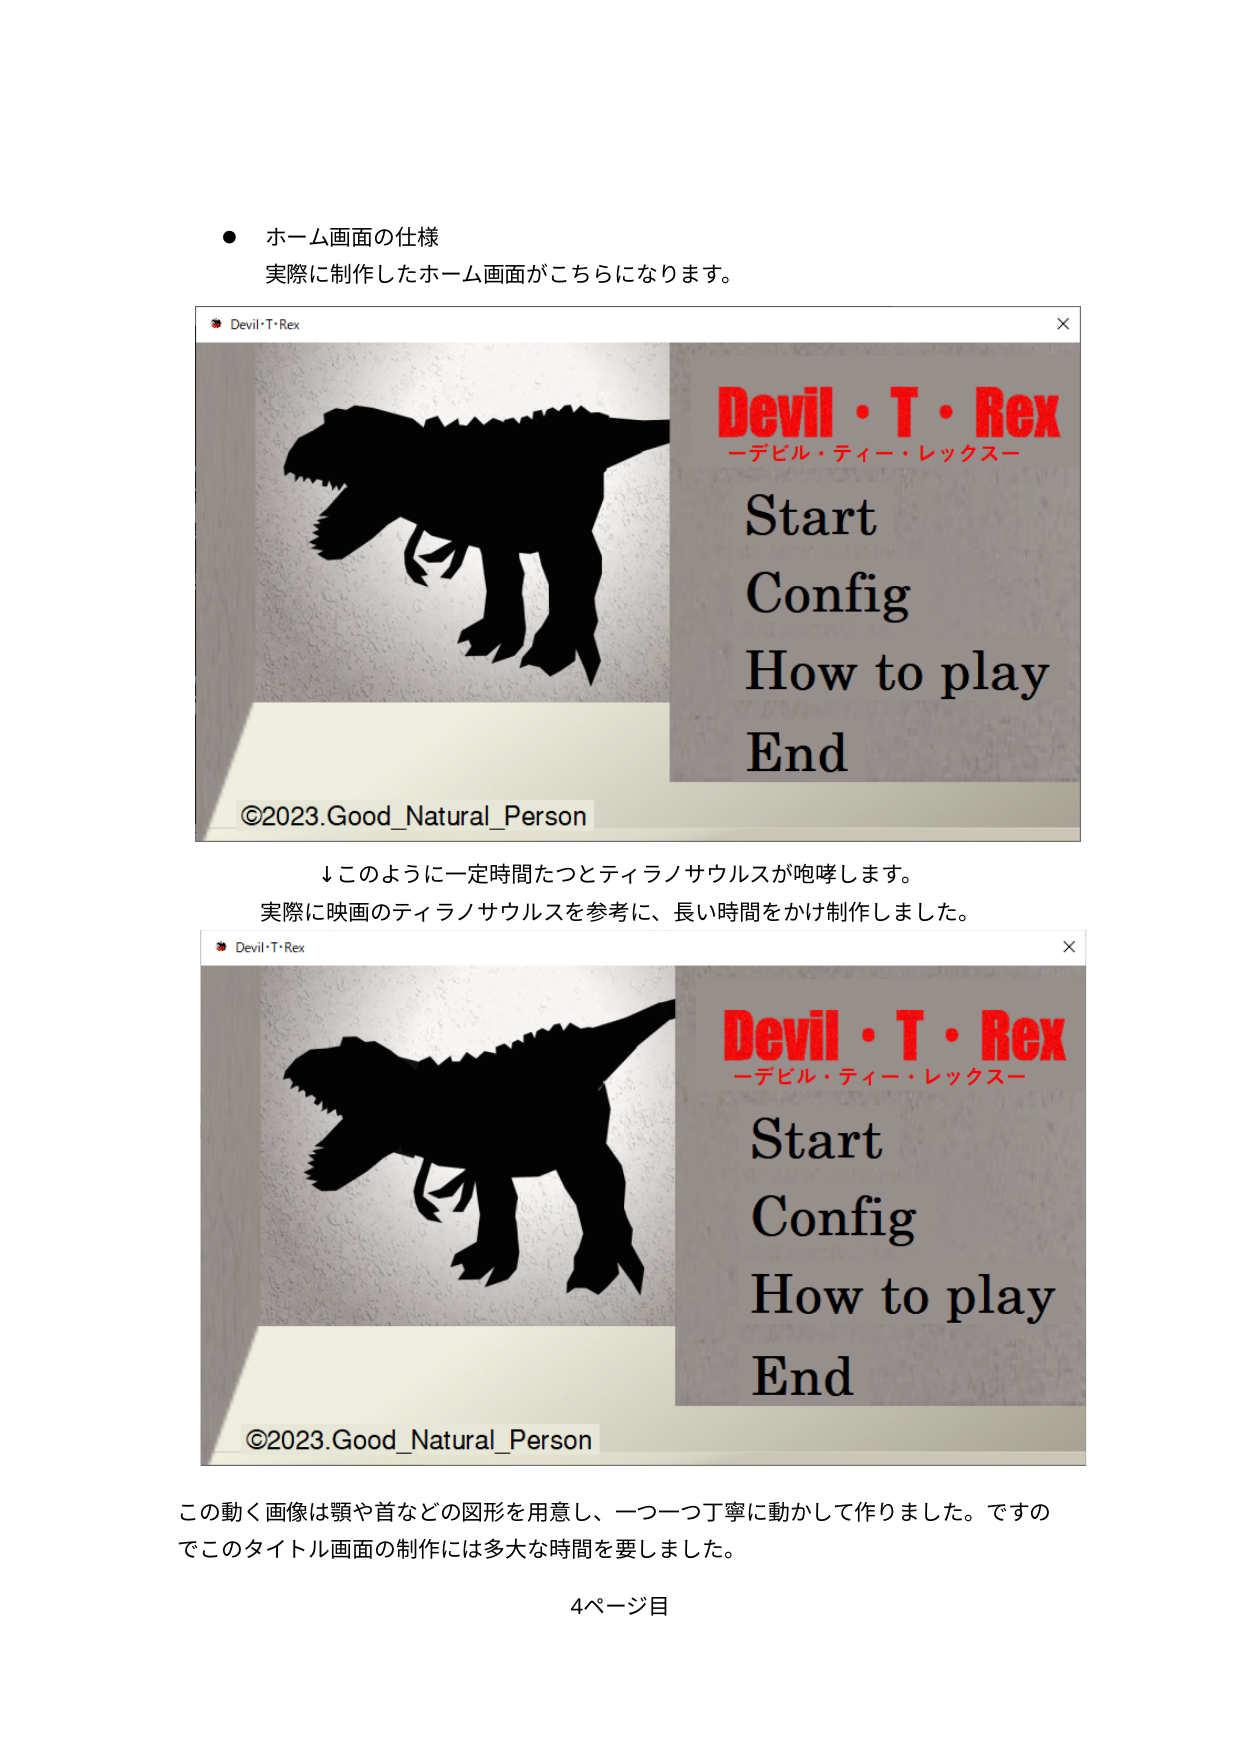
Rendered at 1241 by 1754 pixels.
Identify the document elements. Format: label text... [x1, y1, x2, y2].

picture [195, 306, 1081, 842]
text ↓このように一定時間たつとティラノサウルスが咆哮します。 [177, 854, 1063, 892]
text 実際に映画のティラノサウルスを参考に、長い時間をかけ制作しました。 [177, 892, 1063, 929]
picture [200, 930, 1087, 1466]
list ホーム画面の仕様 [221, 217, 1063, 254]
list 実際に制作したホーム画面がこちらになります。 [265, 254, 1063, 292]
text この動く画像は顎や首などの図形を用意し、一つ一つ丁寧に動かして作りました。ですのでこのタイトル画面の制作には多大な時間を要しました。 [177, 1492, 1063, 1567]
